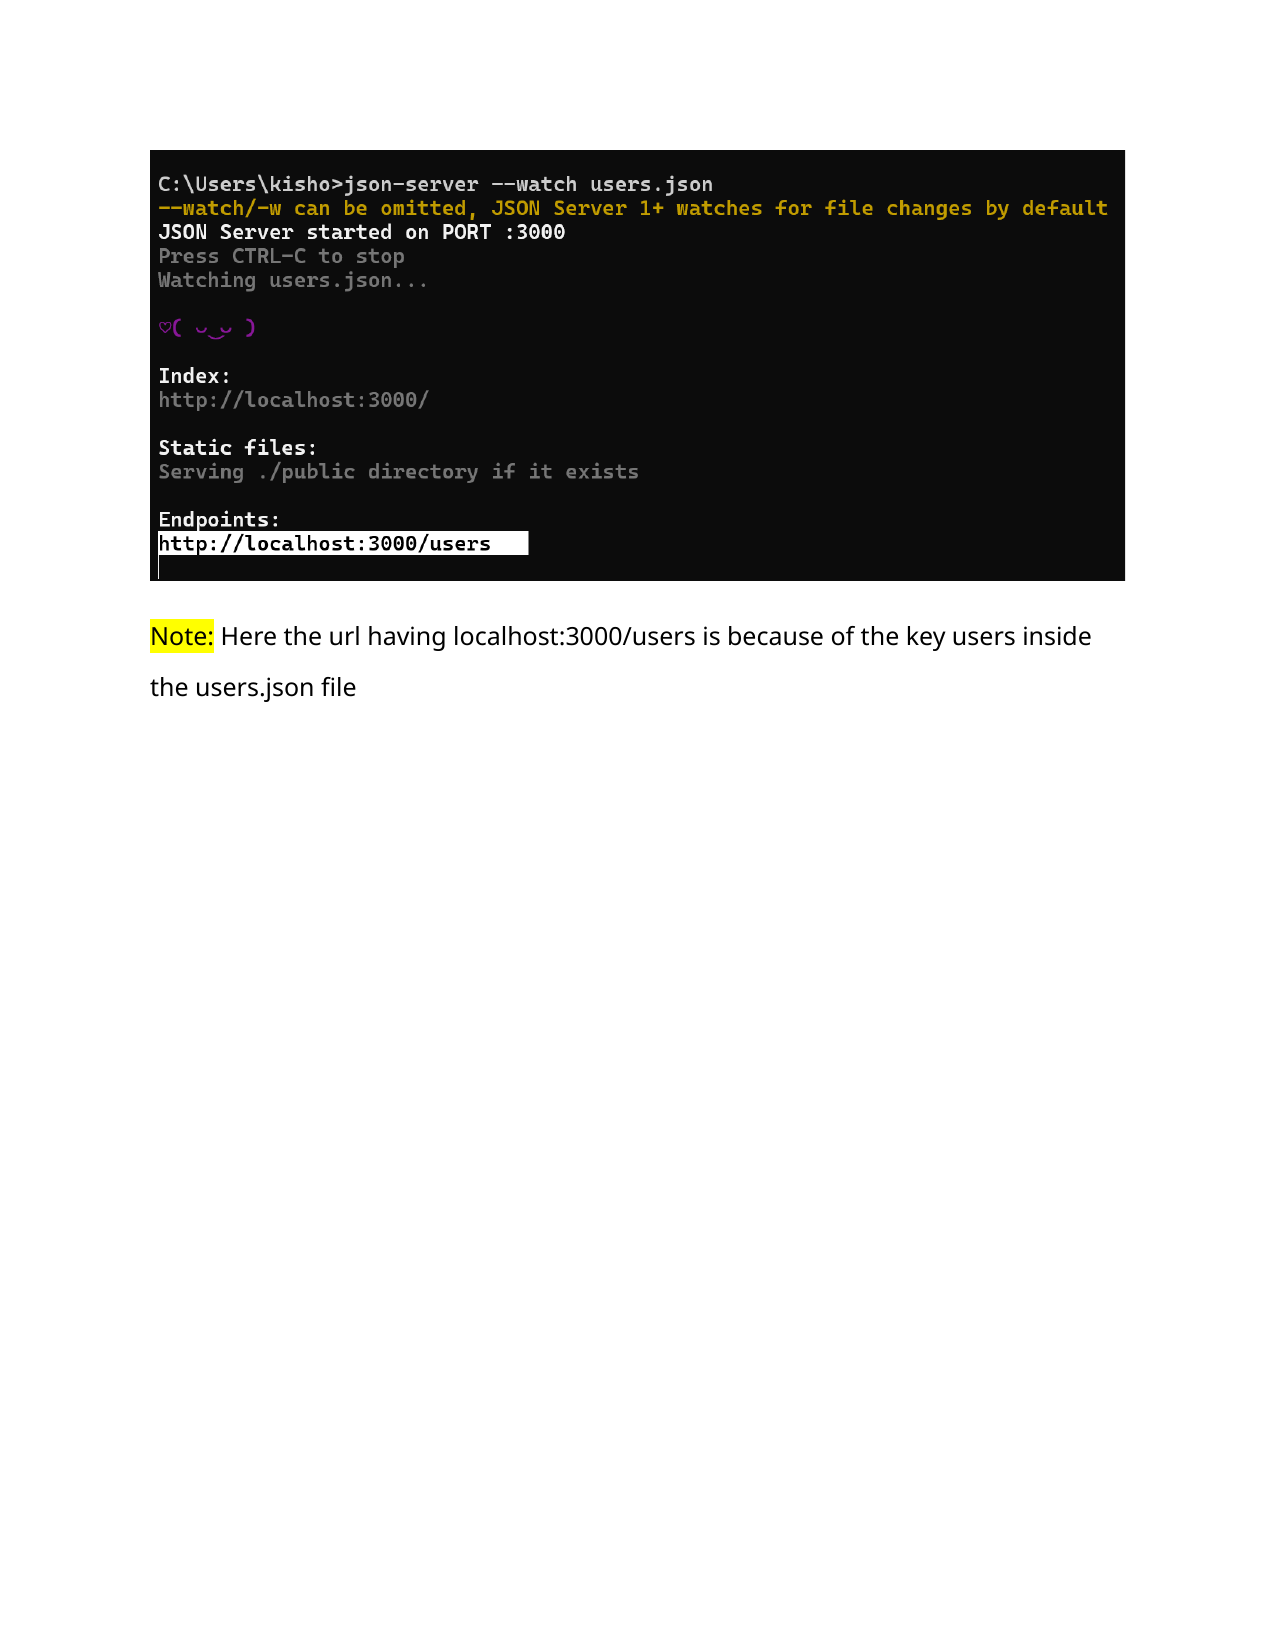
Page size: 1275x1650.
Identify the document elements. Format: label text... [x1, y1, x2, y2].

text Note: Here the url having localhost:3000/users is because of the key users inside the users.json file [150, 619, 1125, 704]
picture [150, 150, 1125, 581]
